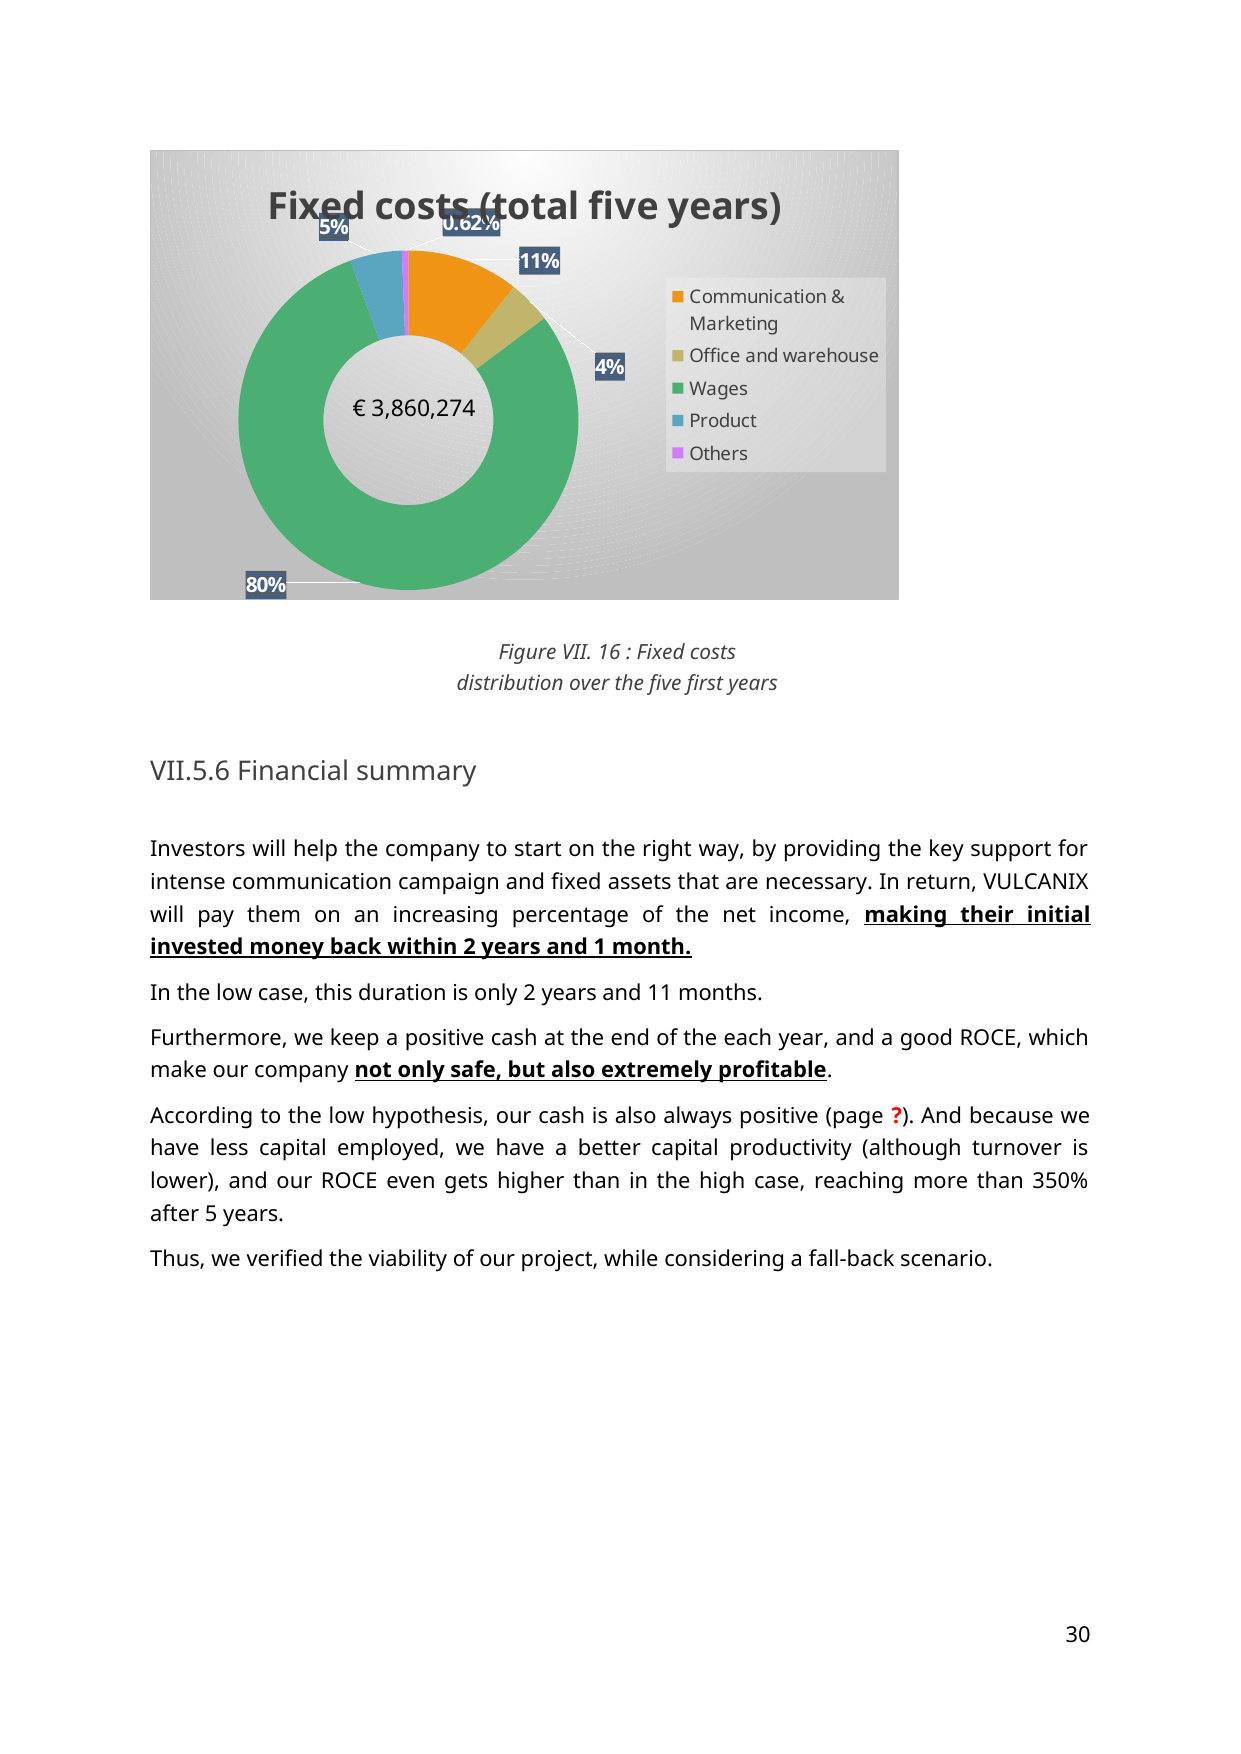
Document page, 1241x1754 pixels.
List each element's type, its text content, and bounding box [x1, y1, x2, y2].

text Thus, we verified the viability of our project, while considering a fall-back scenario. [150, 1243, 1090, 1273]
text Furthermore, we keep a positive cash at the end of the each year, and a good ROCE, which make our company not only safe, but also extremely profitable. [150, 1022, 1090, 1084]
text Investors will help the company to start on the right way, by providing the key support for intense communication campaign and fixed assets that are necessary. In return, VULCANIX will pay them on an increasing percentage of the net income, making their initial invested money back within 2 years and 1 month. [150, 833, 1090, 961]
subtitle VII.5.6 Financial summary [150, 751, 1090, 788]
text According to the low hypothesis, our cash is also always positive (page ?). And because we have less capital employed, we have a better capital productivity (although turnover is lower), and our ROCE even gets higher than in the high case, reaching more than 350% after 5 years. [150, 1099, 1090, 1227]
text In the low case, this duration is only 2 years and 11 months. [150, 976, 1090, 1006]
